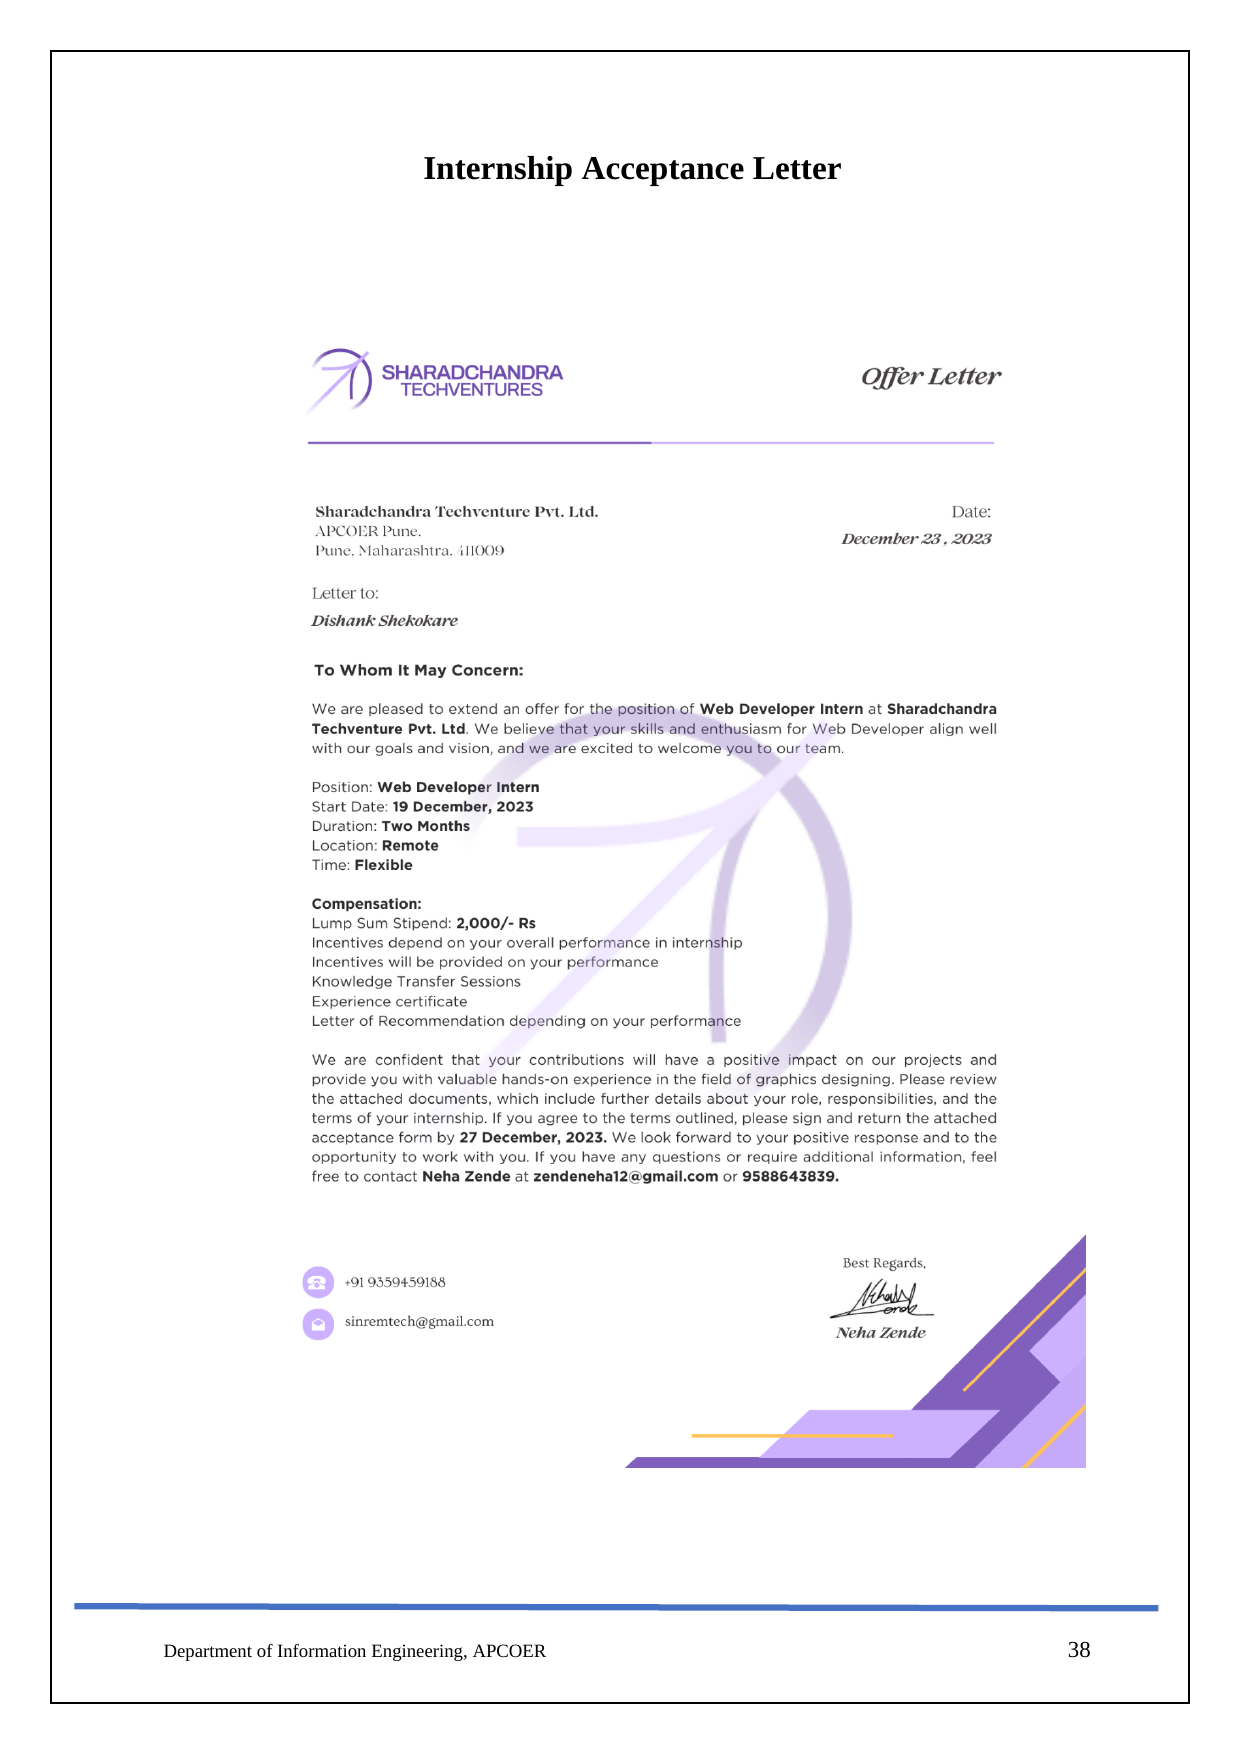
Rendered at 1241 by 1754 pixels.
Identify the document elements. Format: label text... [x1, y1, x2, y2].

text Internship Acceptance Letter [152, 148, 1112, 186]
picture [229, 255, 1086, 1468]
